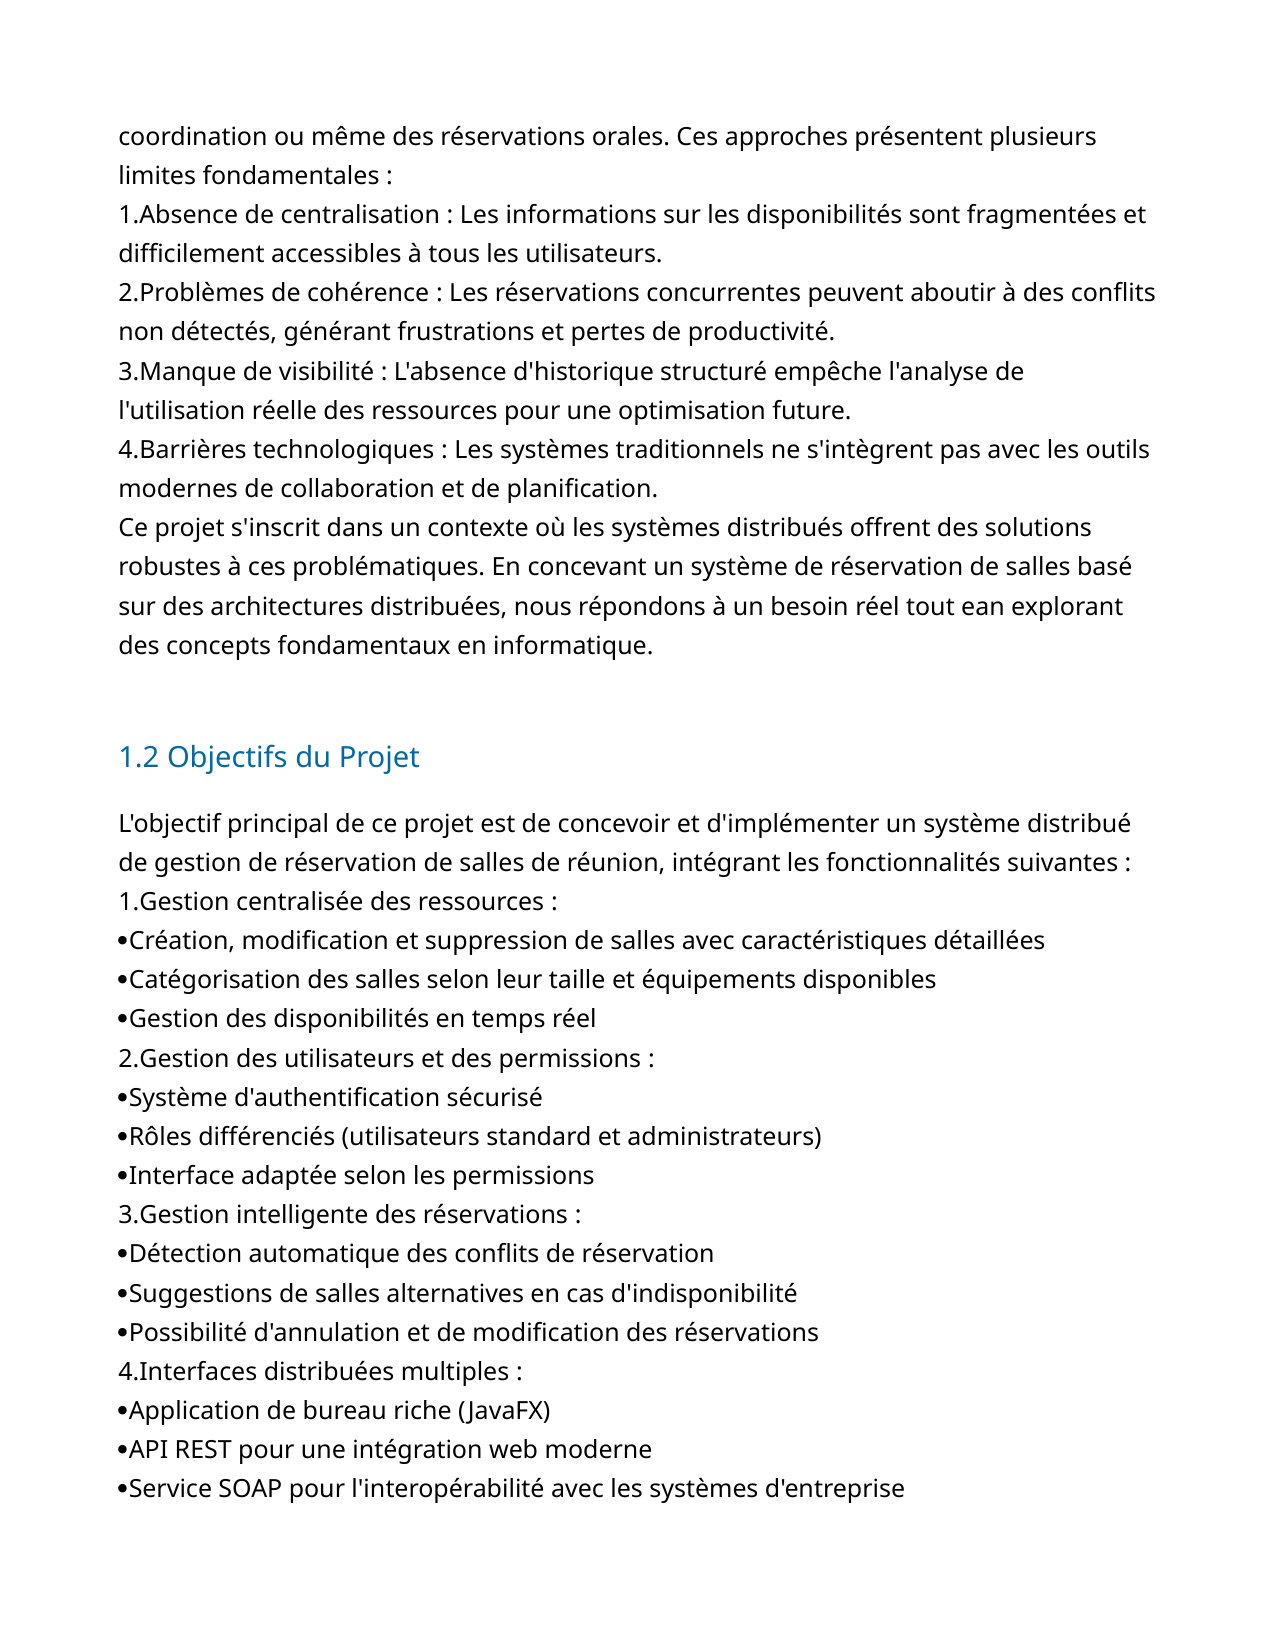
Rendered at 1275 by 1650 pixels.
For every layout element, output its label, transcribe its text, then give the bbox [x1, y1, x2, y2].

list Catégorisation des salles selon leur taille et équipements disponibles [118, 962, 1157, 996]
list Service SOAP pour l'interopérabilité avec les systèmes d'entreprise [118, 1471, 1157, 1505]
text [118, 118, 1157, 191]
text L'objectif principal de ce projet est de concevoir et d'implémenter un système distribué de gestion de réservation de salles de réunion, intégrant les fonctionnalités suivantes : [118, 805, 1157, 878]
list Manque de visibilité : L'absence d'historique structuré empêche l'analyse de l'utilisation réelle des ressources pour une optimisation future. [118, 353, 1157, 426]
list API REST pour une intégration web moderne [118, 1432, 1157, 1466]
list Rôles différenciés (utilisateurs standard et administrateurs) [118, 1118, 1157, 1153]
list Gestion intelligente des réservations : [118, 1197, 1157, 1231]
list Création, modification et suppression de salles avec caractéristiques détaillées [118, 923, 1157, 957]
list Possibilité d'annulation et de modification des réservations [118, 1314, 1157, 1348]
list Barrières technologiques : Les systèmes traditionnels ne s'intègrent pas avec les outils modernes de collaboration et de planification. [118, 431, 1157, 505]
list Gestion des utilisateurs et des permissions : [118, 1040, 1157, 1074]
list Application de bureau riche (JavaFX) [118, 1393, 1157, 1427]
list Gestion des disponibilités en temps réel [118, 1001, 1157, 1035]
list Interfaces distribuées multiples : [118, 1353, 1157, 1388]
list Détection automatique des conflits de réservation [118, 1236, 1157, 1270]
list Problèmes de cohérence : Les réservations concurrentes peuvent aboutir à des conflits non détectés, générant frustrations et pertes de productivité. [118, 275, 1157, 348]
list Absence de centralisation : Les informations sur les disponibilités sont fragmentées et difficilement accessibles à tous les utilisateurs. [118, 196, 1157, 270]
list Gestion centralisée des ressources : [118, 883, 1157, 918]
list Système d'authentification sécurisé [118, 1079, 1157, 1113]
list Interface adaptée selon les permissions [118, 1158, 1157, 1192]
list Suggestions de salles alternatives en cas d'indisponibilité [118, 1275, 1157, 1309]
subtitle 1.2 Objectifs du Projet [118, 736, 1157, 776]
text Ce projet s'inscrit dans un contexte où les systèmes distribués offrent des solutions robustes à ces problématiques. En concevant un système de réservation de salles basé sur des architectures distribuées, nous répondons à un besoin réel tout ean explorant des concepts fondamentaux en informatique. [118, 510, 1157, 661]
